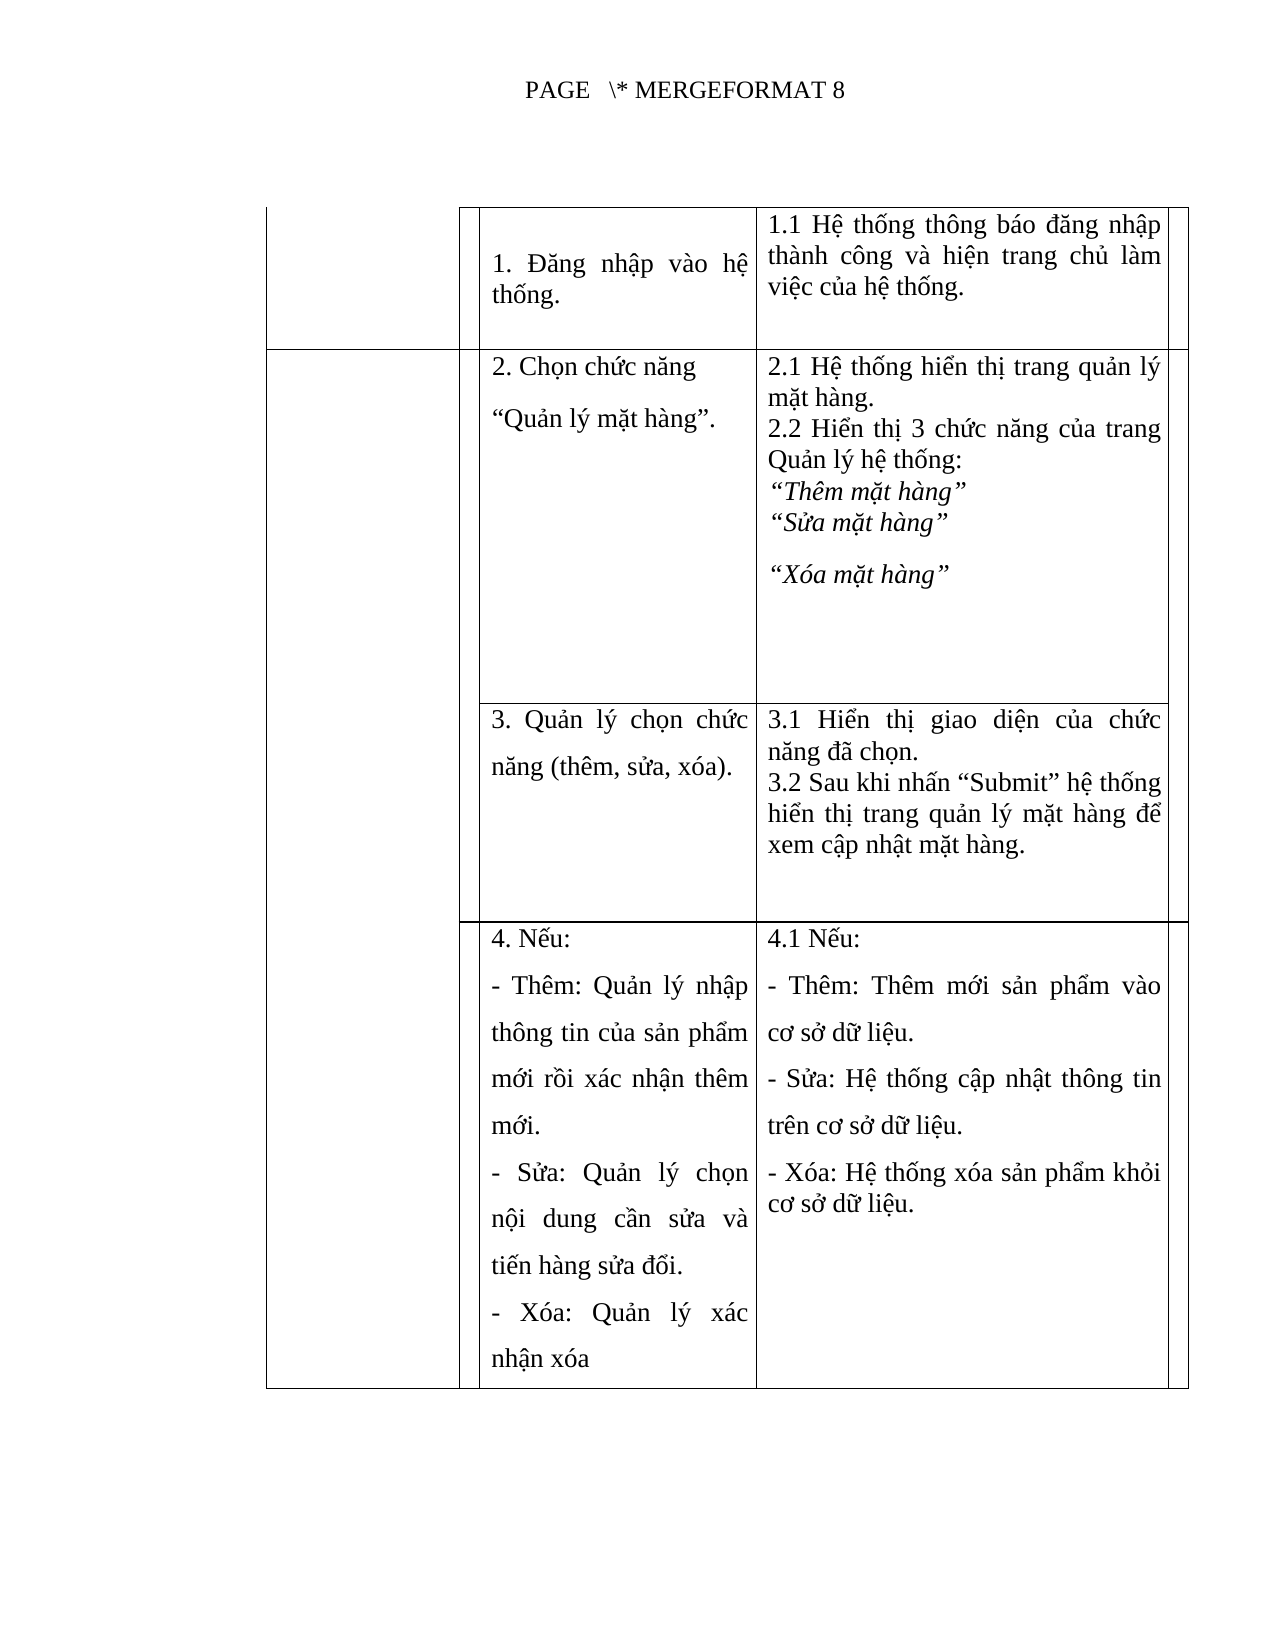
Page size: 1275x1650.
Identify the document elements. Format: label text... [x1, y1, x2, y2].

table_cell [1169, 350, 1188, 921]
table_cell 1. Đăng nhập vào hệ thống. [480, 208, 756, 349]
table_cell 3. Quản lý chọn chức năng (thêm, sửa, xóa). [480, 704, 756, 921]
table_cell [460, 350, 479, 921]
table_cell 4. Nếu: - Thêm: Quản lý nhập thông tin của sản phẩm mới rồi xác nhận thêm mới. - Sửa: Quản lý chọn nội dung cần sửa và tiến hàng sửa đổi. - Xóa: Quản lý xác nhận xóa [480, 923, 756, 1388]
table_cell [267, 921, 459, 1388]
table_cell [1169, 208, 1188, 349]
table_cell [460, 923, 479, 1388]
table_cell [267, 350, 459, 921]
table_cell 3.1 Hiển thị giao diện của chức năng đã chọn. 3.2 Sau khi nhấn “Submit” hệ thống hiển thị trang quản lý mặt hàng để xem cập nhật mặt hàng. [757, 704, 1168, 921]
table_cell [460, 208, 479, 349]
table_cell 2.1 Hệ thống hiển thị trang quản lý mặt hàng. 2.2 Hiển thị 3 chức năng của trang Quản lý hệ thống: “Thêm mặt hàng” “Sửa mặt hàng” “Xóa mặt hàng” [757, 350, 1168, 702]
table_cell 4.1 Nếu: - Thêm: Thêm mới sản phẩm vào cơ sở dữ liệu. - Sửa: Hệ thống cập nhật thông tin trên cơ sở dữ liệu. - Xóa: Hệ thống xóa sản phẩm khỏi cơ sở dữ liệu. [757, 923, 1168, 1388]
table_cell [1169, 923, 1188, 1388]
table_cell 2. Chọn chức năng “Quản lý mặt hàng”. [480, 350, 756, 702]
table_cell 1.1 Hệ thống thông báo đăng nhập thành công và hiện trang chủ làm việc của hệ thống. [757, 208, 1168, 349]
